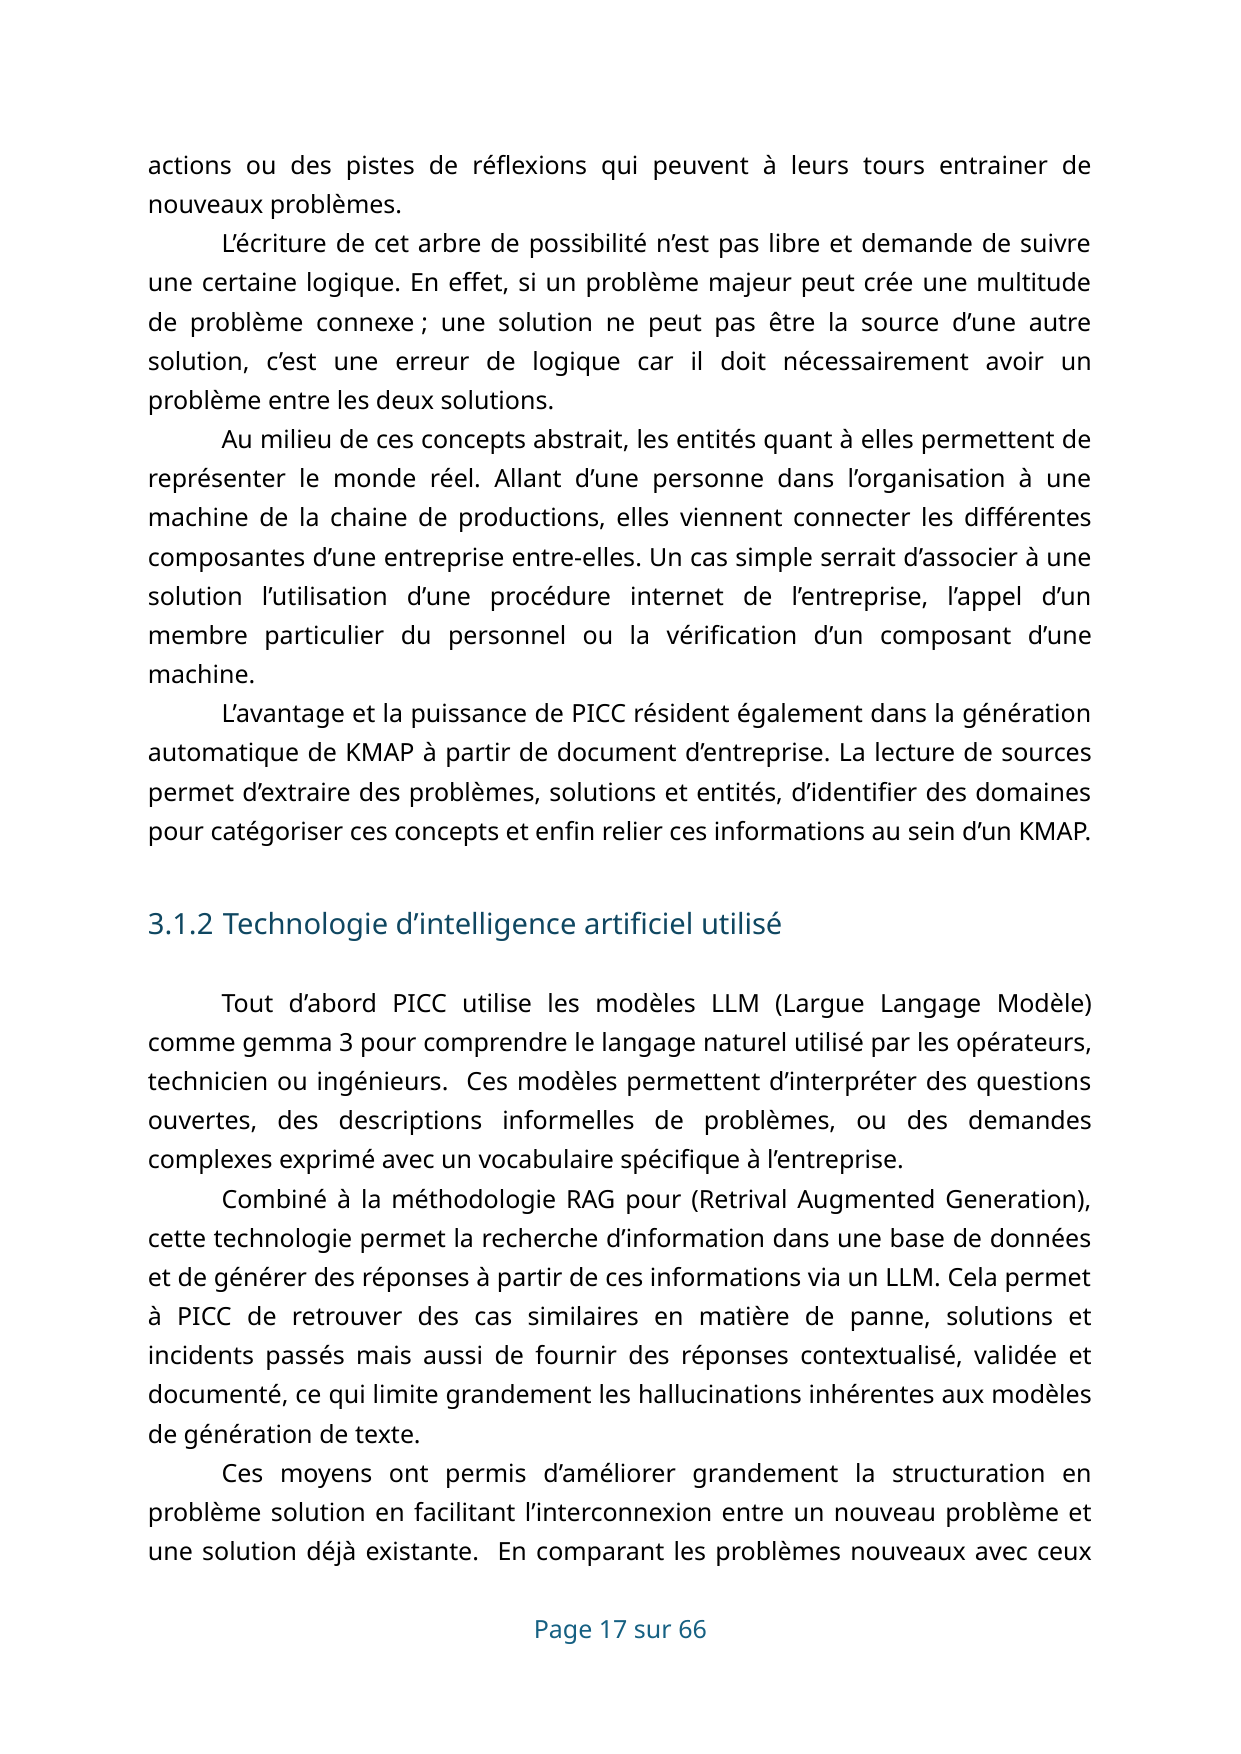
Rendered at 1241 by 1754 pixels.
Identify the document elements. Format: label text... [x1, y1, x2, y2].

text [148, 148, 1093, 221]
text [148, 1455, 1093, 1568]
text L’écriture de cet arbre de possibilité n’est pas libre et demande de suivre une certaine logique. En effet, si un problème majeur peut crée une multitude de problème connexe ; une solution ne peut pas être la source d’une autre solution, c’est une erreur de logique car il doit nécessairement avoir un problème entre les deux solutions. [148, 226, 1093, 417]
text Au milieu de ces concepts abstrait, les entités quant à elles permettent de représenter le monde réel. Allant d’une personne dans l’organisation à une machine de la chaine de productions, elles viennent connecter les différentes composantes d’une entreprise entre-elles. Un cas simple serrait d’associer à une solution l’utilisation d’une procédure internet de l’entreprise, l’appel d’un membre particulier du personnel ou la vérification d’un composant d’une machine. [148, 422, 1093, 691]
subtitle Technologie d’intelligence artificiel utilisé [148, 903, 1093, 943]
text Combiné à la méthodologie RAG pour (Retrival Augmented Generation), cette technologie permet la recherche d’information dans une base de données et de générer des réponses à partir de ces informations via un LLM. Cela permet à PICC de retrouver des cas similaires en matière de panne, solutions et incidents passés mais aussi de fournir des réponses contextualisé, validée et documenté, ce qui limite grandement les hallucinations inhérentes aux modèles de génération de texte. [148, 1181, 1093, 1450]
text Tout d’abord PICC utilise les modèles LLM (Largue Langage Modèle) comme gemma 3 pour comprendre le langage naturel utilisé par les opérateurs, technicien ou ingénieurs. Ces modèles permettent d’interpréter des questions ouvertes, des descriptions informelles de problèmes, ou des demandes complexes exprimé avec un vocabulaire spécifique à l’entreprise. [148, 985, 1093, 1176]
text L’avantage et la puissance de PICC résident également dans la génération automatique de KMAP à partir de document d’entreprise. La lecture de sources permet d’extraire des problèmes, solutions et entités, d’identifier des domaines pour catégoriser ces concepts et enfin relier ces informations au sein d’un KMAP. [148, 696, 1093, 847]
